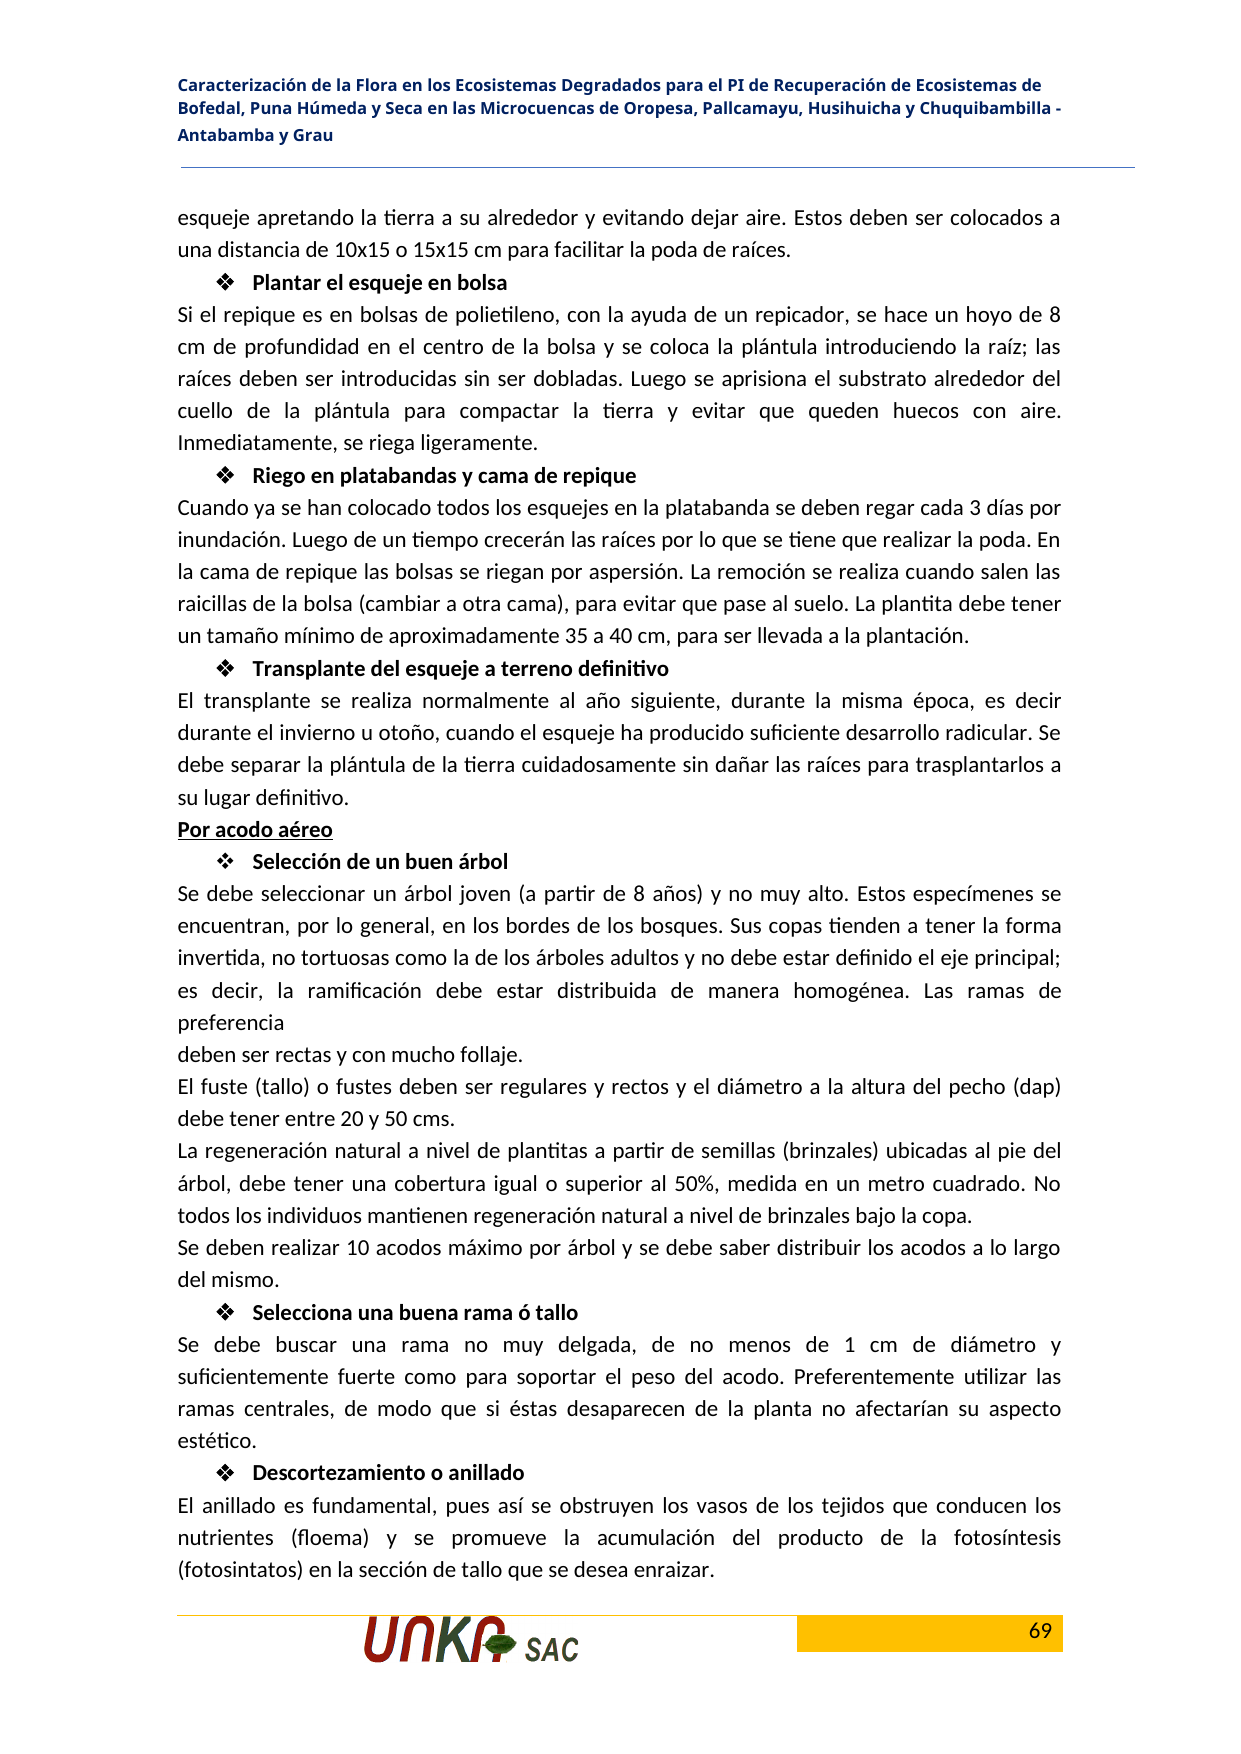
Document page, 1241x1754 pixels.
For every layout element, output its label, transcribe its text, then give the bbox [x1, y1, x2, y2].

text Se debe buscar una rama no muy delgada, de no menos de 1 cm de diámetro y suficientemente fuerte como para soportar el peso del acodo. Preferentemente utilizar las ramas centrales, de modo que si éstas desaparecen de la planta no afectarían su aspecto estético. [177, 1330, 1063, 1454]
list Plantar el esqueje en bolsa [215, 268, 1063, 296]
list Riego en platabandas y cama de repique [215, 461, 1063, 489]
text La regeneración natural a nivel de plantitas a partir de semillas (brinzales) ubicadas al pie del árbol, debe tener una cobertura igual o superior al 50%, medida en un metro cuadrado. No todos los individuos mantienen regeneración natural a nivel de brinzales bajo la copa. [177, 1137, 1063, 1229]
text Se debe seleccionar un árbol joven (a partir de 8 años) y no muy alto. Estos especímenes se encuentran, por lo general, en los bordes de los bosques. Sus copas tienden a tener la forma invertida, no tortuosas como la de los árboles adultos y no debe estar definido el eje principal; es decir, la ramificación debe estar distribuida de manera homogénea. Las ramas de preferencia [177, 879, 1063, 1036]
text Cuando ya se han colocado todos los esquejes en la platabanda se deben regar cada 3 días por inundación. Luego de un tiempo crecerán las raíces por lo que se tiene que realizar la poda. En la cama de repique las bolsas se riegan por aspersión. La remoción se realiza cuando salen las raicillas de la bolsa (cambiar a otra cama), para evitar que pase al suelo. La plantita debe tener un tamaño mínimo de aproximadamente 35 a 40 cm, para ser llevada a la plantación. [177, 493, 1063, 650]
picture [363, 1616, 579, 1663]
text Si el repique es en bolsas de polietileno, con la ayuda de un repicador, se hace un hoyo de 8 cm de profundidad en el centro de la bolsa y se coloca la plántula introduciendo la raíz; las raíces deben ser introducidas sin ser dobladas. Luego se aprisiona el substrato alrededor del cuello de la plántula para compactar la tierra y evitar que queden huecos con aire. Inmediatamente, se riega ligeramente. [177, 300, 1063, 457]
text deben ser rectas y con mucho follaje. [177, 1040, 1063, 1068]
text Por acodo aéreo [177, 815, 1063, 843]
text El anillado es fundamental, pues así se obstruyen los vasos de los tejidos que conducen los nutrientes (floema) y se promueve la acumulación del producto de la fotosíntesis (fotosintatos) en la sección de tallo que se desea enraizar. [177, 1491, 1063, 1583]
list Selección de un buen árbol [215, 847, 1063, 875]
text El transplante se realiza normalmente al año siguiente, durante la misma época, es decir durante el invierno u otoño, cuando el esqueje ha producido suficiente desarrollo radicular. Se debe separar la plántula de la tierra cuidadosamente sin dañar las raíces para trasplantarlos a su lugar definitivo. [177, 686, 1063, 811]
text Se deben realizar 10 acodos máximo por árbol y se debe saber distribuir los acodos a lo largo del mismo. [177, 1233, 1063, 1293]
text El fuste (tallo) o fustes deben ser regulares y rectos y el diámetro a la altura del pecho (dap) debe tener entre 20 y 50 cms. [177, 1072, 1063, 1132]
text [177, 203, 1063, 263]
list Selecciona una buena rama ó tallo [215, 1298, 1063, 1326]
list Descortezamiento o anillado [215, 1458, 1063, 1487]
list Transplante del esqueje a terreno definitivo [215, 654, 1063, 682]
